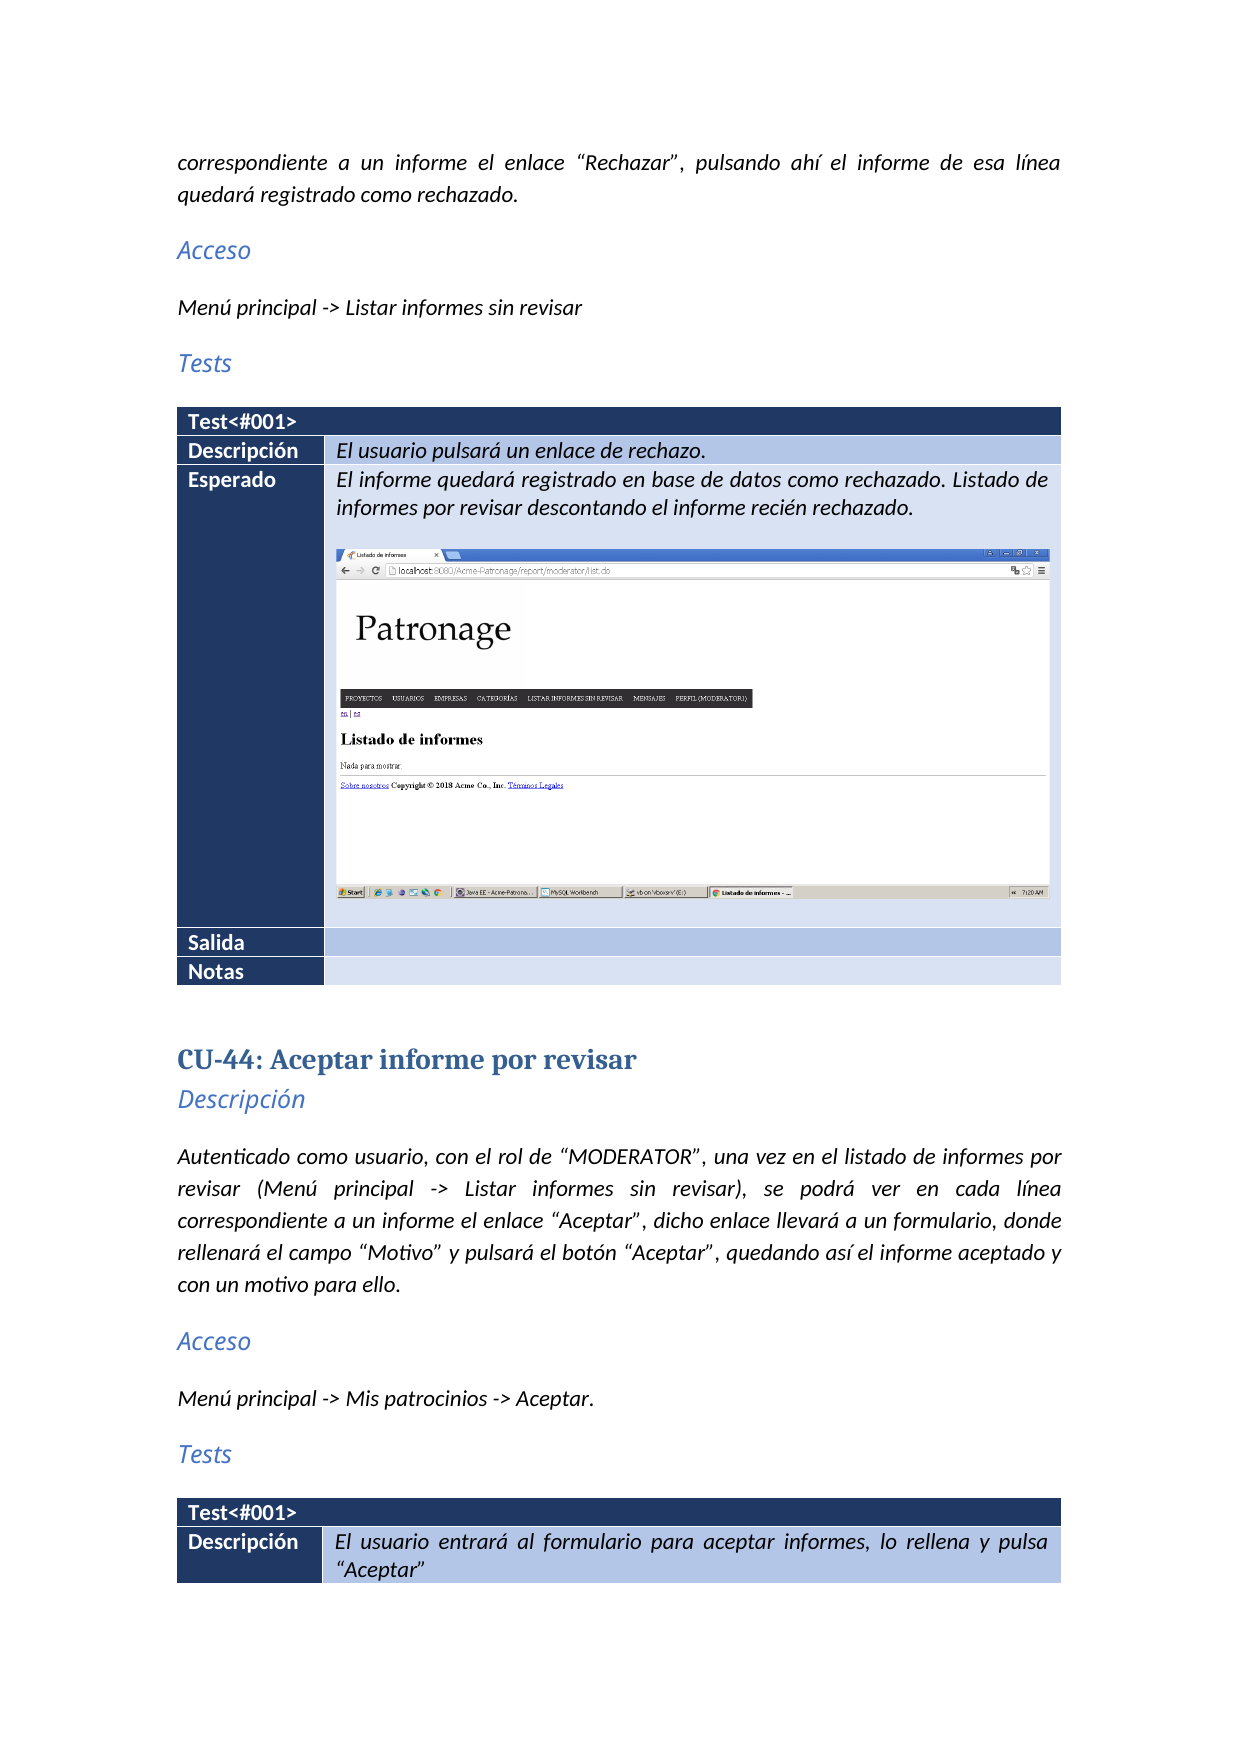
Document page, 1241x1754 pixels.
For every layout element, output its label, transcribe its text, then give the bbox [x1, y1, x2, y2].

text Menú principal -> Mis patrocinios -> Aceptar. [177, 1384, 1063, 1412]
text CU-44: Aceptar informe por revisar [177, 1043, 1063, 1077]
text Tests [177, 346, 1063, 380]
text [177, 148, 1063, 208]
text Descripción [177, 1082, 1063, 1116]
table_cell Esperado [177, 465, 324, 927]
table_cell El informe quedará registrado en base de datos como rechazado. Listado de informes por revisar descontando el informe recién rechazado. [325, 465, 1061, 927]
text Acceso [177, 1324, 1063, 1358]
text Tests [177, 1437, 1063, 1471]
table_cell Descripción [177, 436, 324, 464]
table_cell Descripción [177, 1527, 322, 1583]
text Acceso [177, 233, 1063, 267]
table_cell Notas [177, 957, 324, 985]
table_cell El usuario entrará al formulario para aceptar informes, lo rellena y pulsa “Aceptar” [323, 1527, 1061, 1583]
text Autenticado como usuario, con el rol de “MODERATOR”, una vez en el listado de informes por revisar (Menú principal -> Listar informes sin revisar), se podrá ver en cada línea correspondiente a un informe el enlace “Aceptar”, dicho enlace llevará a un formulario, donde rellenará el campo “Motivo” y pulsará el botón “Aceptar”, quedando así el informe aceptado y con un motivo para ello. [177, 1142, 1063, 1299]
table_header Test<#001> [177, 1498, 1061, 1526]
table_header Test<#001> [177, 407, 1061, 435]
table_cell El usuario pulsará un enlace de rechazo. [325, 436, 1061, 464]
table_cell Salida [177, 928, 324, 956]
table_cell [325, 928, 1061, 956]
table_cell [325, 957, 1061, 985]
text Menú principal -> Listar informes sin revisar [177, 293, 1063, 321]
picture [336, 549, 1050, 899]
